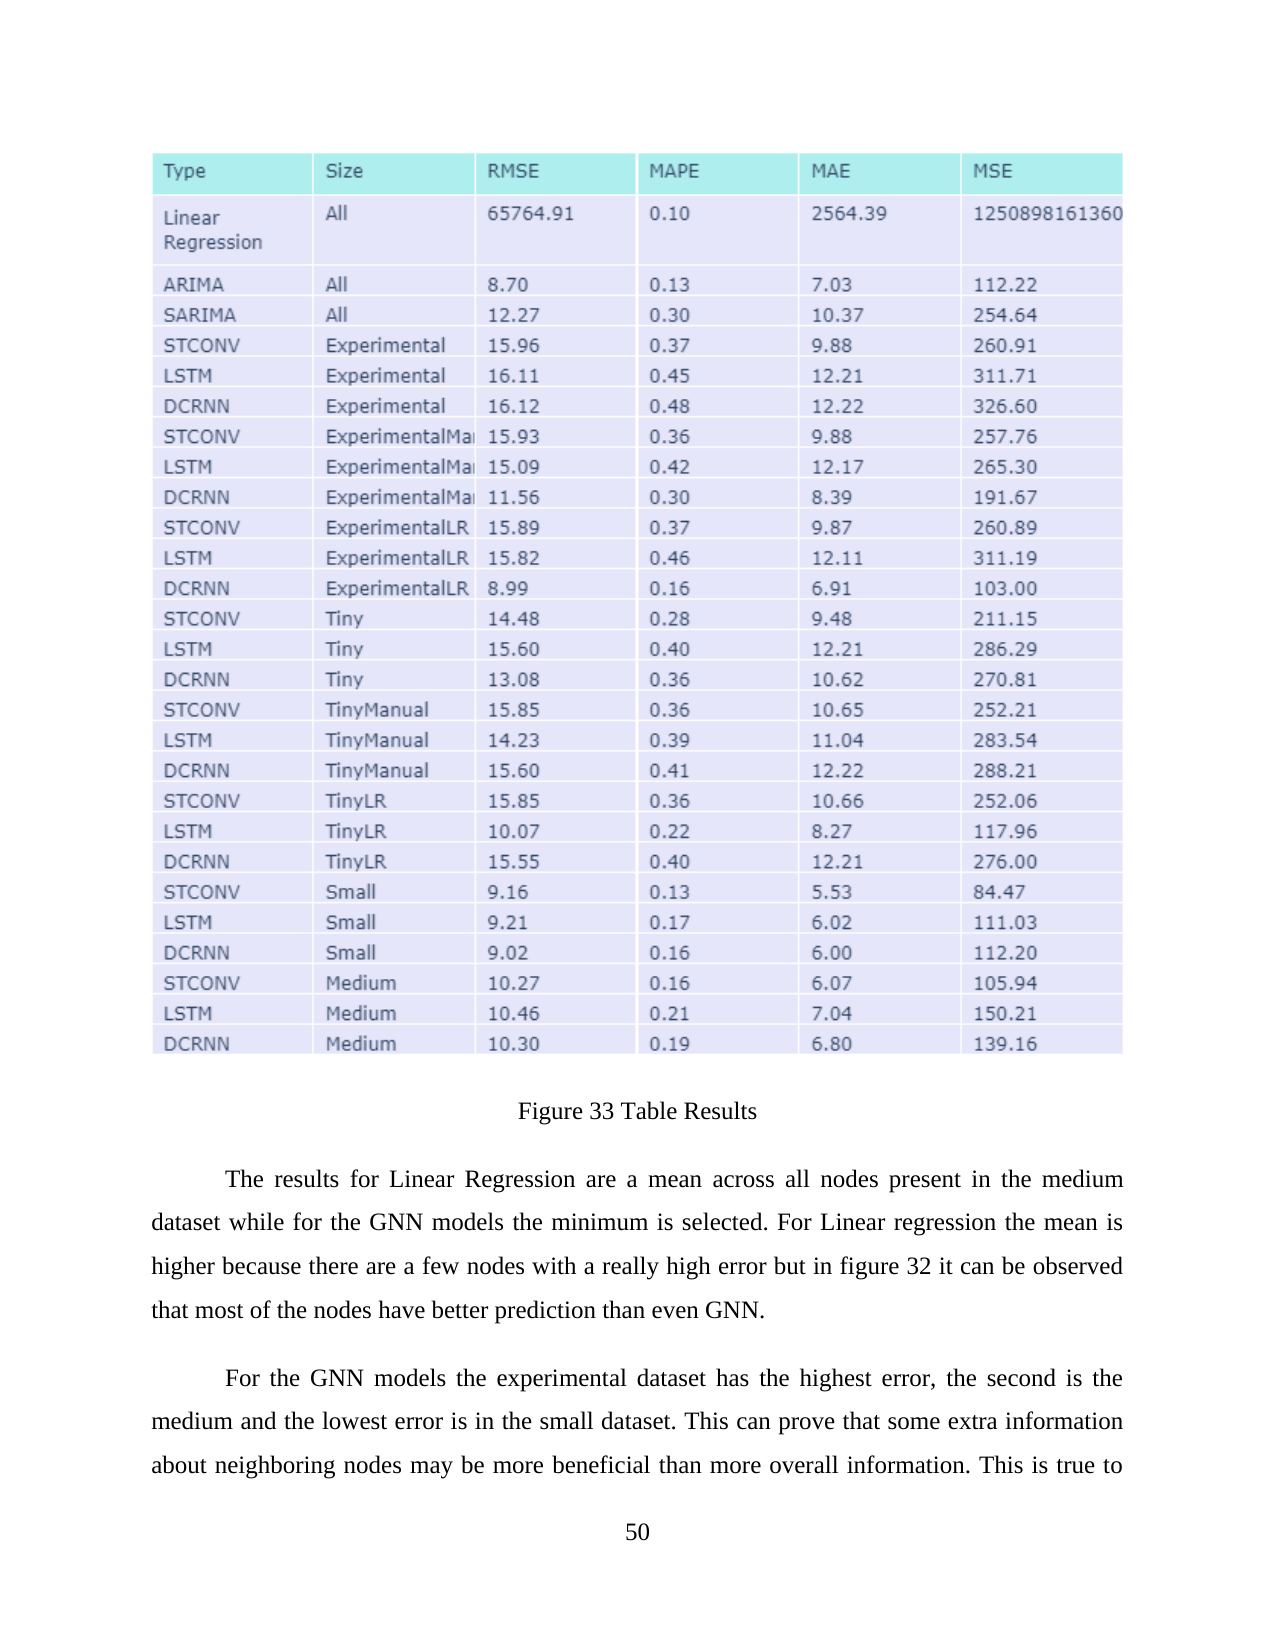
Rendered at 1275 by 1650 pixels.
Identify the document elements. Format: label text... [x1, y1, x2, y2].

text Figure 33 Table Results [150, 1096, 1125, 1125]
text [151, 1363, 1125, 1479]
text The results for Linear Regression are a mean across all nodes present in the medium dataset while for the GNN models the minimum is selected. For Linear regression the mean is higher because there are a few nodes with a really high error but in figure 32 it can be observed that most of the nodes have better prediction than even GNN. [151, 1164, 1125, 1323]
picture [150, 150, 1125, 1057]
